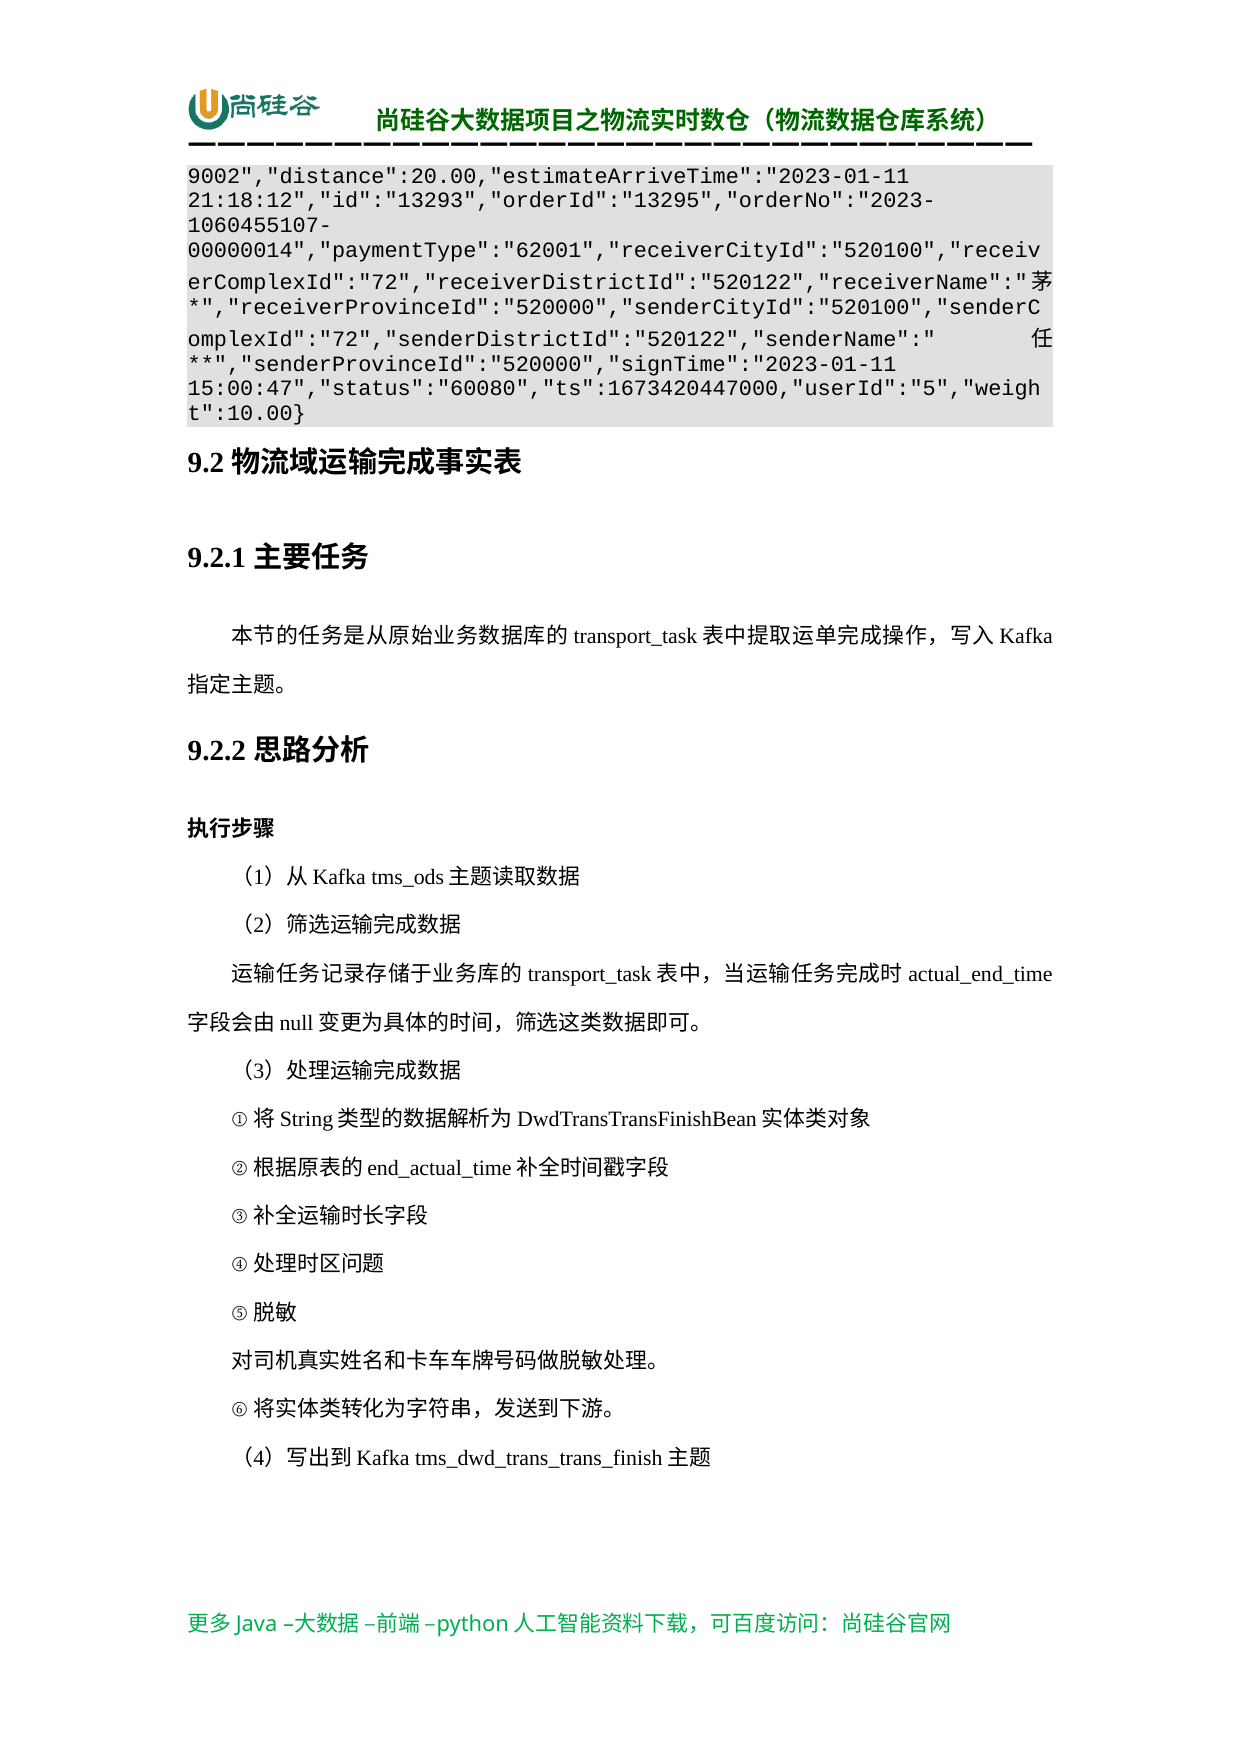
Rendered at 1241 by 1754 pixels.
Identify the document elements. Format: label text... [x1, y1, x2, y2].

text （1）从Kafka tms_ods主题读取数据 [187, 859, 1053, 891]
text 本节的任务是从原始业务数据库的transport_task表中提取运单完成操作，写入Kafka指定主题。 [187, 618, 1053, 699]
text 运输任务记录存储于业务库的transport_task表中，当运输任务完成时actual_end_time字段会由null变更为具体的时间，筛选这类数据即可。 [187, 955, 1053, 1037]
text ① 将String类型的数据解析为DwdTransTransFinishBean实体类对象 [187, 1101, 1053, 1133]
text 对司机真实姓名和卡车车牌号码做脱敏处理。 [187, 1342, 1053, 1375]
text ② 根据原表的end_actual_time补全时间戳字段 [187, 1149, 1053, 1182]
text （2）筛选运输完成数据 [187, 907, 1053, 939]
text （4）写出到Kafka tms_dwd_trans_trans_finish主题 [187, 1439, 1053, 1472]
text ⑥ 将实体类转化为字符串，发送到下游。 [187, 1391, 1053, 1423]
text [187, 165, 1053, 427]
text 9.2.2 思路分析 [187, 715, 1053, 780]
text （3）处理运输完成数据 [187, 1052, 1053, 1085]
text ⑤ 脱敏 [187, 1294, 1053, 1327]
text ③ 补全运输时长字段 [187, 1197, 1053, 1230]
text ④ 处理时区问题 [187, 1246, 1053, 1278]
text 执行步骤 [187, 810, 1053, 843]
text 9.2 物流域运输完成事实表 [187, 427, 1053, 492]
text 9.2.1 主要任务 [187, 522, 1053, 587]
